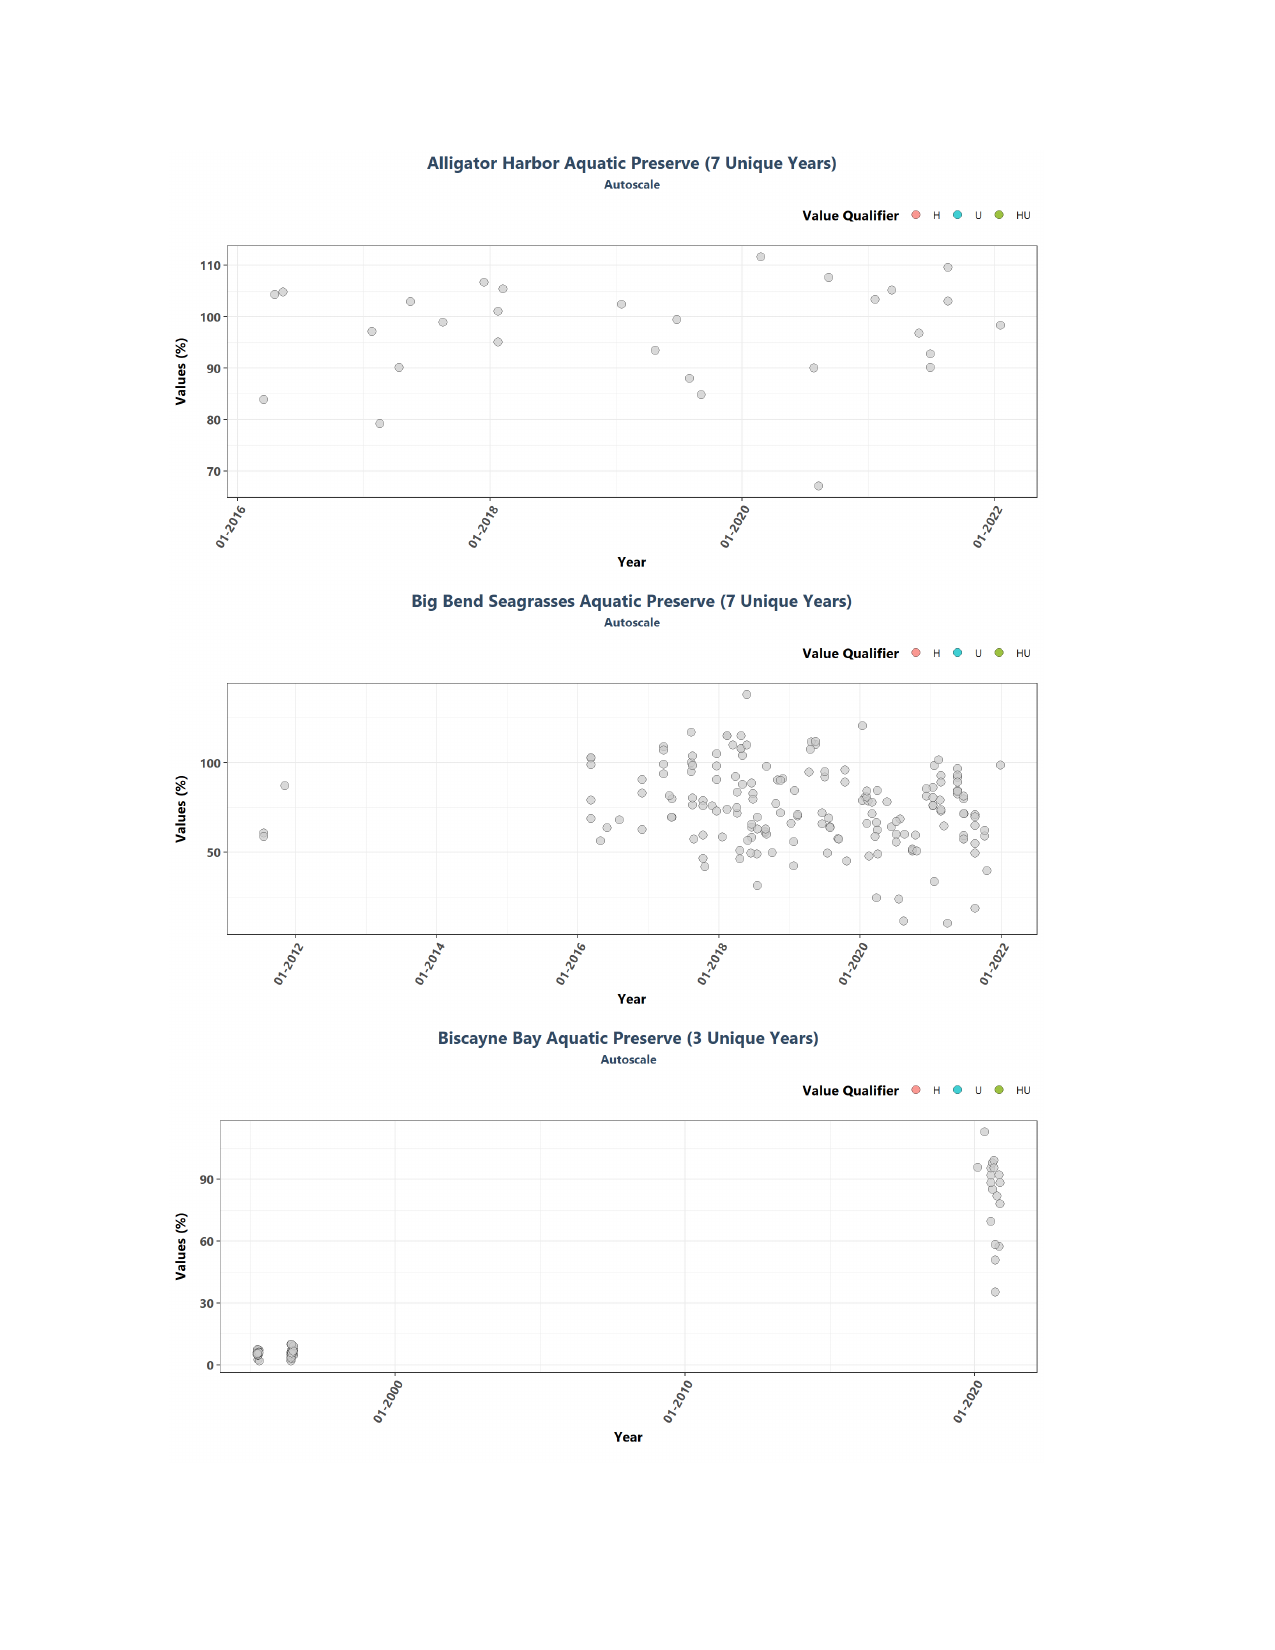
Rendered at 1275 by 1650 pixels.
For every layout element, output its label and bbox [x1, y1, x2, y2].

picture [168, 150, 1044, 1463]
